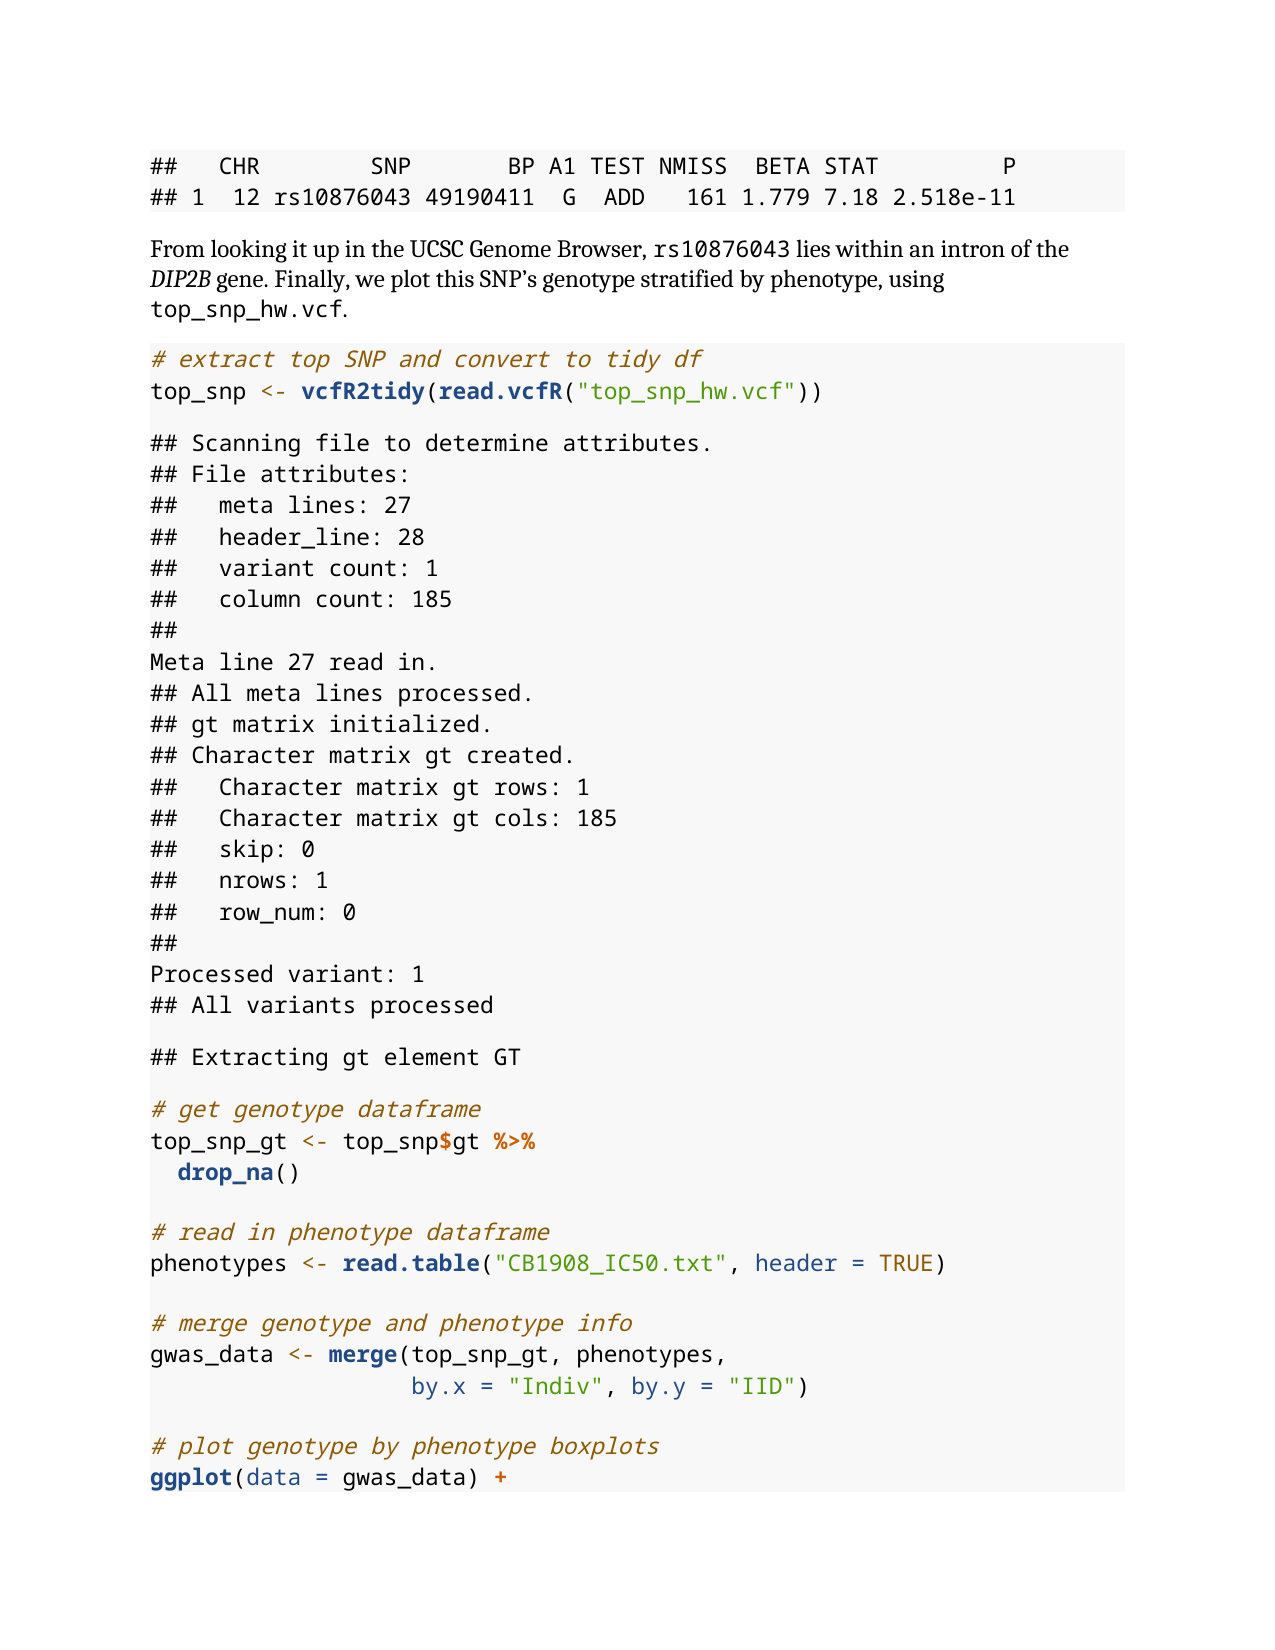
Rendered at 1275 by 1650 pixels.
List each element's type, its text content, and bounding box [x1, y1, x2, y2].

text ## Scanning file to determine attributes. ## File attributes: ## meta lines: 27 ## header_line: 28 ## variant count: 1 ## column count: 185 ## Meta line 27 read in. ## All meta lines processed. ## gt matrix initialized. ## Character matrix gt created. ## Character matrix gt rows: 1 ## Character matrix gt cols: 185 ## skip: 0 ## nrows: 1 ## row_num: 0 ## Processed variant: 1 ## All variants processed [150, 427, 1125, 1020]
text From looking it up in the UCSC Genome Browser, rs10876043 lies within an intron of the DIP2B gene. Finally, we plot this SNP’s genotype stratified by phenotype, using top_snp_hw.vcf. [150, 233, 1125, 324]
text ## CHR SNP BP A1 TEST NMISS BETA STAT P ## 1 12 rs10876043 49190411 G ADD 161 1.779 7.18 2.518e-11 [150, 150, 1125, 212]
text ## Extracting gt element GT [150, 1041, 1125, 1072]
text # extract top SNP and convert to tidy df top_snp <- vcfR2tidy(read.vcfR("top_snp_hw.vcf")) [150, 343, 1125, 406]
